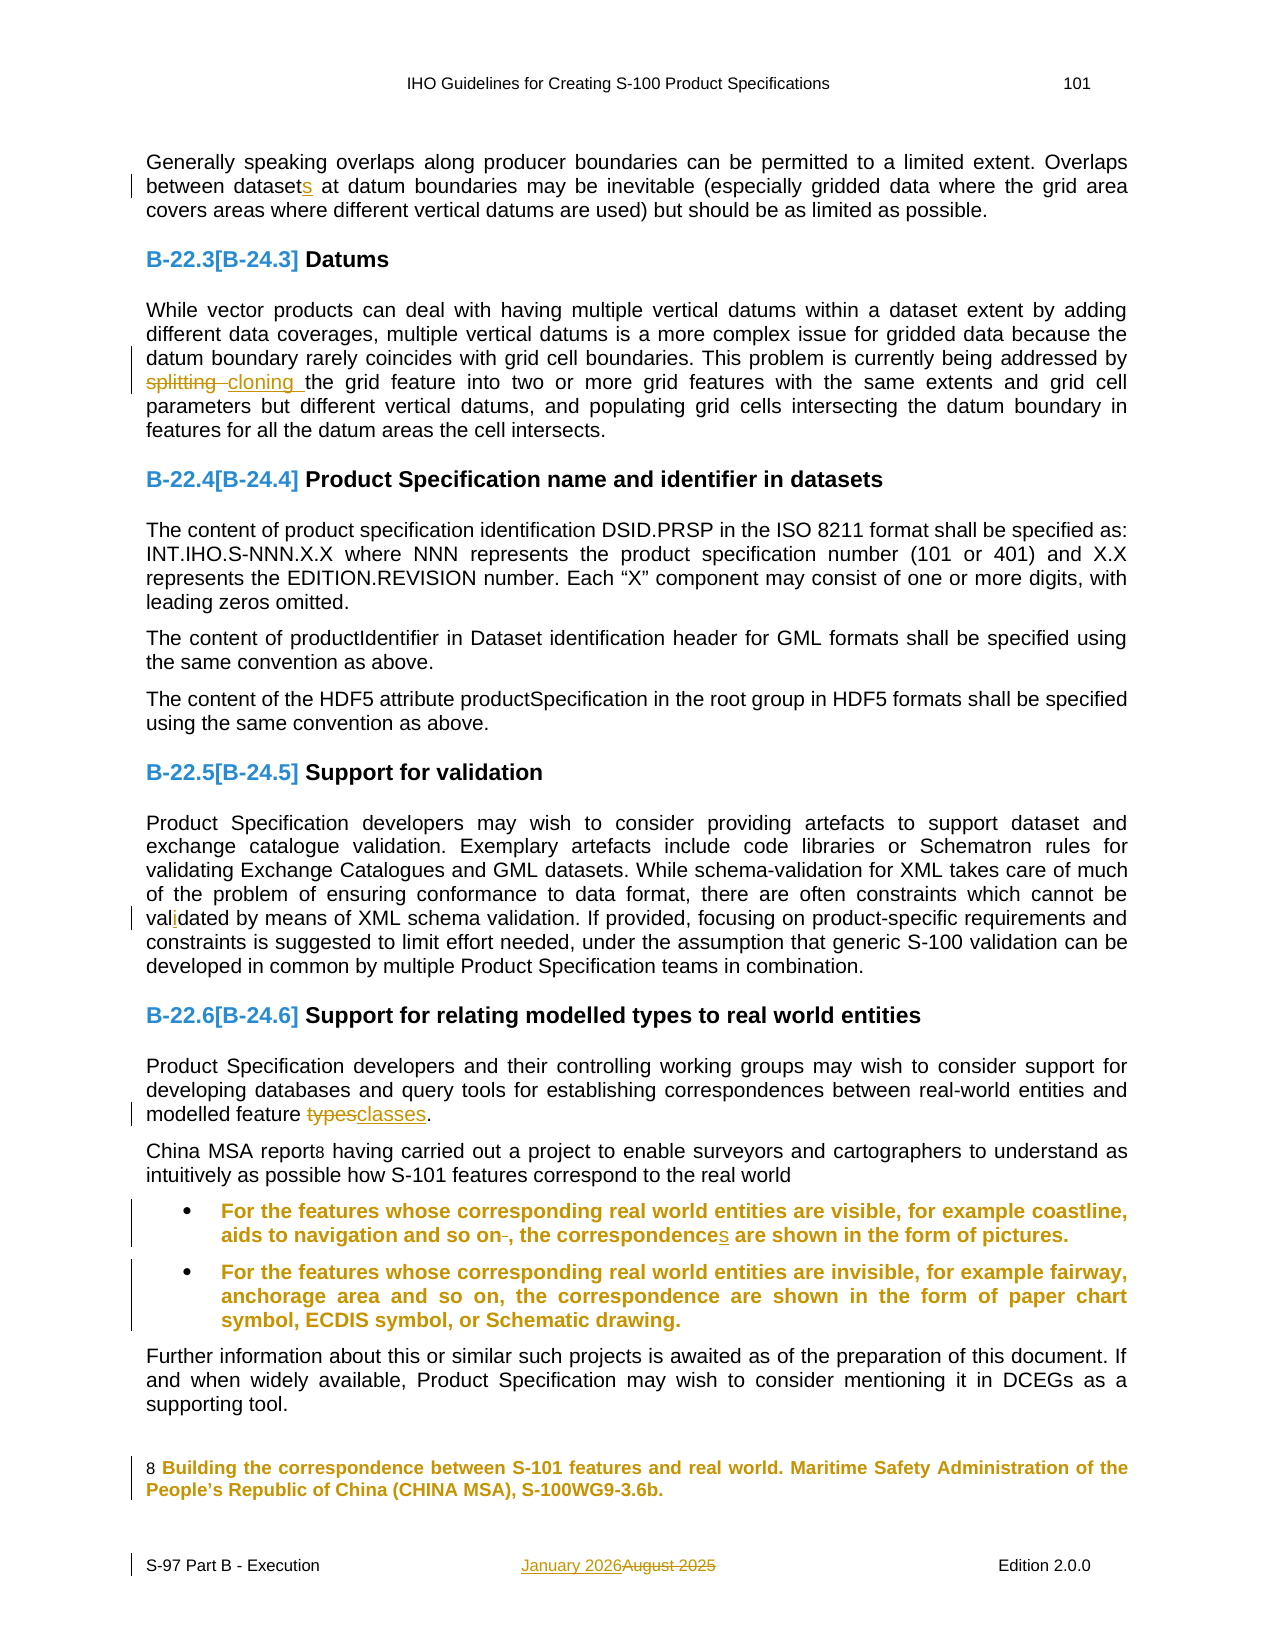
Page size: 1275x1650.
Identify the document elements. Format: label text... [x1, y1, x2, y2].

subtitle Product Specification name and identifier in datasets [146, 467, 1129, 493]
text Product Specification developers may wish to consider providing artefacts to support dataset and exchange catalogue validation. Exemplary artefacts include code libraries or Schematron rules for validating Exchange Catalogues and GML datasets. While schema-validation for XML takes care of much of the problem of ensuring conformance to data format, there are often constraints which cannot be valdated by means of XML schema validation. If provided, focusing on product-specific requirements and constraints is suggested to limit effort needed, under the assumption that generic S-100 validation can be developed in common by multiple Product Specification teams in combination. [146, 810, 1129, 978]
text Further information about this or similar such projects is awaited as of the preparation of this document. If and when widely available, Product Specification may wish to consider mentioning it in DCEGs as a supporting tool. [146, 1344, 1129, 1416]
list For the features whose corresponding real world entities are visible, for example coastline, aids to navigation and so on, the correspondence are shown in the form of pictures. [183, 1199, 1129, 1247]
text Generally speaking overlaps along producer boundaries can be permitted to a limited extent. Overlaps between dataset at datum boundaries may be inevitable (especially gridded data where the grid area covers areas where different vertical datums are used) but should be as limited as possible. [146, 150, 1129, 222]
text While vector products can deal with having multiple vertical datums within a dataset extent by adding different data coverages, multiple vertical datums is a more complex issue for gridded data because the datum boundary rarely coincides with grid cell boundaries. This problem is currently being addressed by the grid feature into two or more grid features with the same extents and grid cell parameters but different vertical datums, and populating grid cells intersecting the datum boundary in features for all the datum areas the cell intersects. [146, 298, 1129, 442]
subtitle Datums [146, 247, 1129, 273]
text The content of productIdentifier in Dataset identification header for GML formats shall be specified using the same convention as above. [146, 626, 1129, 674]
subtitle Support for relating modelled types to real world entities [146, 1003, 1129, 1029]
text China MSA report having carried out a project to enable surveyors and cartographers to understand as intuitively as possible how S-101 features correspond to the real world [146, 1138, 1129, 1186]
subtitle Support for validation [146, 759, 1129, 785]
text Product Specification developers and their controlling working groups may wish to consider support for developing databases and query tools for establishing correspondences between real-world entities and modelled feature . [146, 1054, 1129, 1126]
text The content of product specification identification DSID.PRSP in the ISO 8211 format shall be specified as: INT.IHO.S-NNN.X.X where NNN represents the product specification number (101 or 401) and X.X represents the EDITION.REVISION number. Each “X” component may consist of one or more digits, with leading zeros omitted. [146, 518, 1129, 613]
text The content of the HDF5 attribute productSpecification in the root group in HDF5 formats shall be specified using the same convention as above. [146, 686, 1129, 734]
list For the features whose corresponding real world entities are invisible, for example fairway, anchorage area and so on, the correspondence are shown in the form of paper chart symbol, ECDIS symbol, or Schematic drawing. [183, 1259, 1129, 1331]
